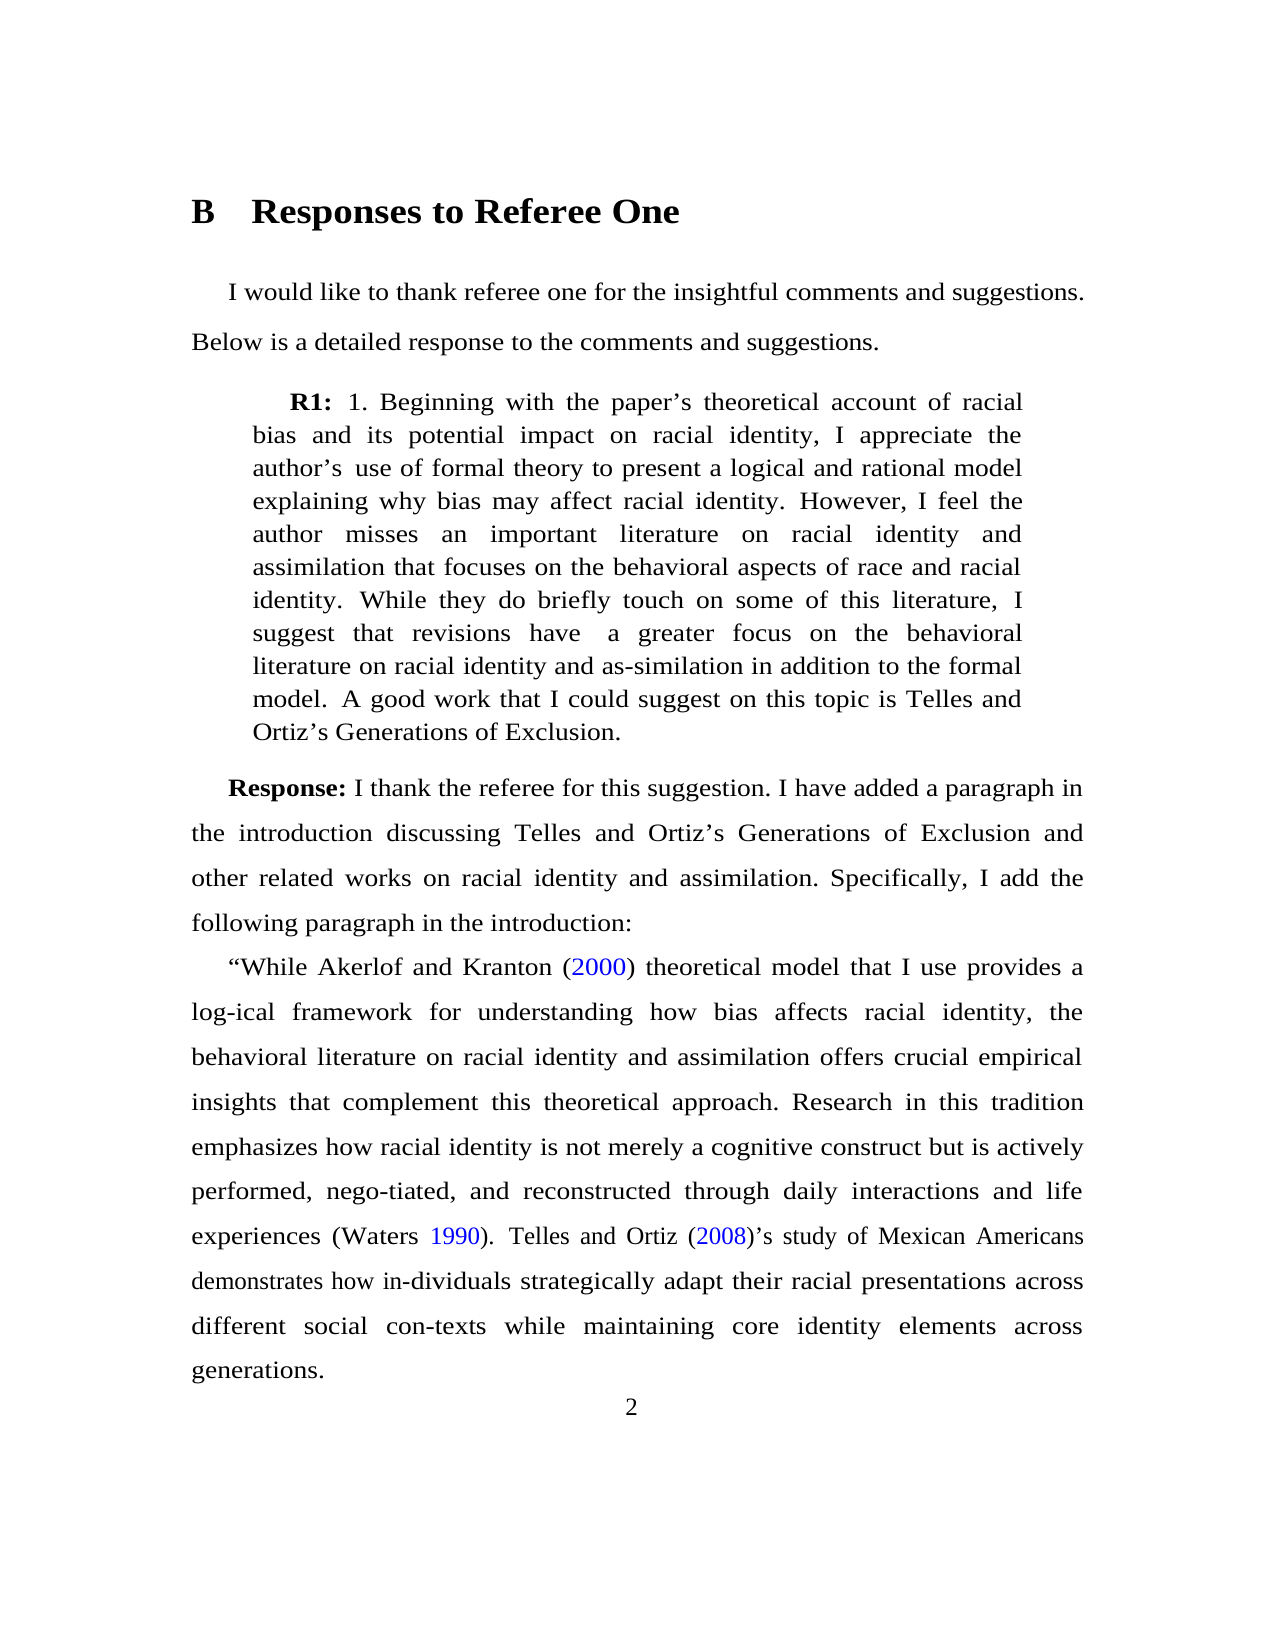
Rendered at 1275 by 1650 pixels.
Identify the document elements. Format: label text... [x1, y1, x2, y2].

text I would like to thank referee one for the insightful comments and suggestions. [228, 277, 1125, 306]
text Response: I thank the referee for this suggestion. I have added a paragraph in the introduction discussing Telles and Ortiz’s Generations of Exclusion and other related works on racial identity and assimilation. Specifically, I add the following paragraph in the introduction: [191, 773, 1084, 936]
text R1: 1. Beginning with the paper’s theoretical account of racial bias and its potential impact on racial identity, I appreciate the author’s use of formal theory to present a logical and rational model explaining why bias may affect racial identity. However, I feel the author misses an important literature on racial identity and assimilation that focuses on the behavioral aspects of race and racial identity. While they do briefly touch on some of this literature, I suggest that revisions have a greater focus on the behavioral literature on racial identity and as-similation in addition to the formal model. A good work that I could suggest on this topic is Telles and Ortiz’s Generations of Exclusion. [252, 387, 1023, 746]
text Below is a detailed response to the comments and suggestions. [191, 327, 1125, 356]
text “While Akerlof and Kranton (2000) theoretical model that I use provides a log-ical framework for understanding how bias affects racial identity, the behavioral literature on racial identity and assimilation offers crucial empirical insights that complement this theoretical approach. Research in this tradition emphasizes how racial identity is not merely a cognitive construct but is actively performed, nego-tiated, and reconstructed through daily interactions and life experiences (Waters 1990). Telles and Ortiz (2008)’s study of Mexican Americans demonstrates how in-dividuals strategically adapt their racial presentations across different social con-texts while maintaining core identity elements across generations. [191, 952, 1084, 1384]
subtitle Responses to Referee One [191, 191, 1125, 232]
